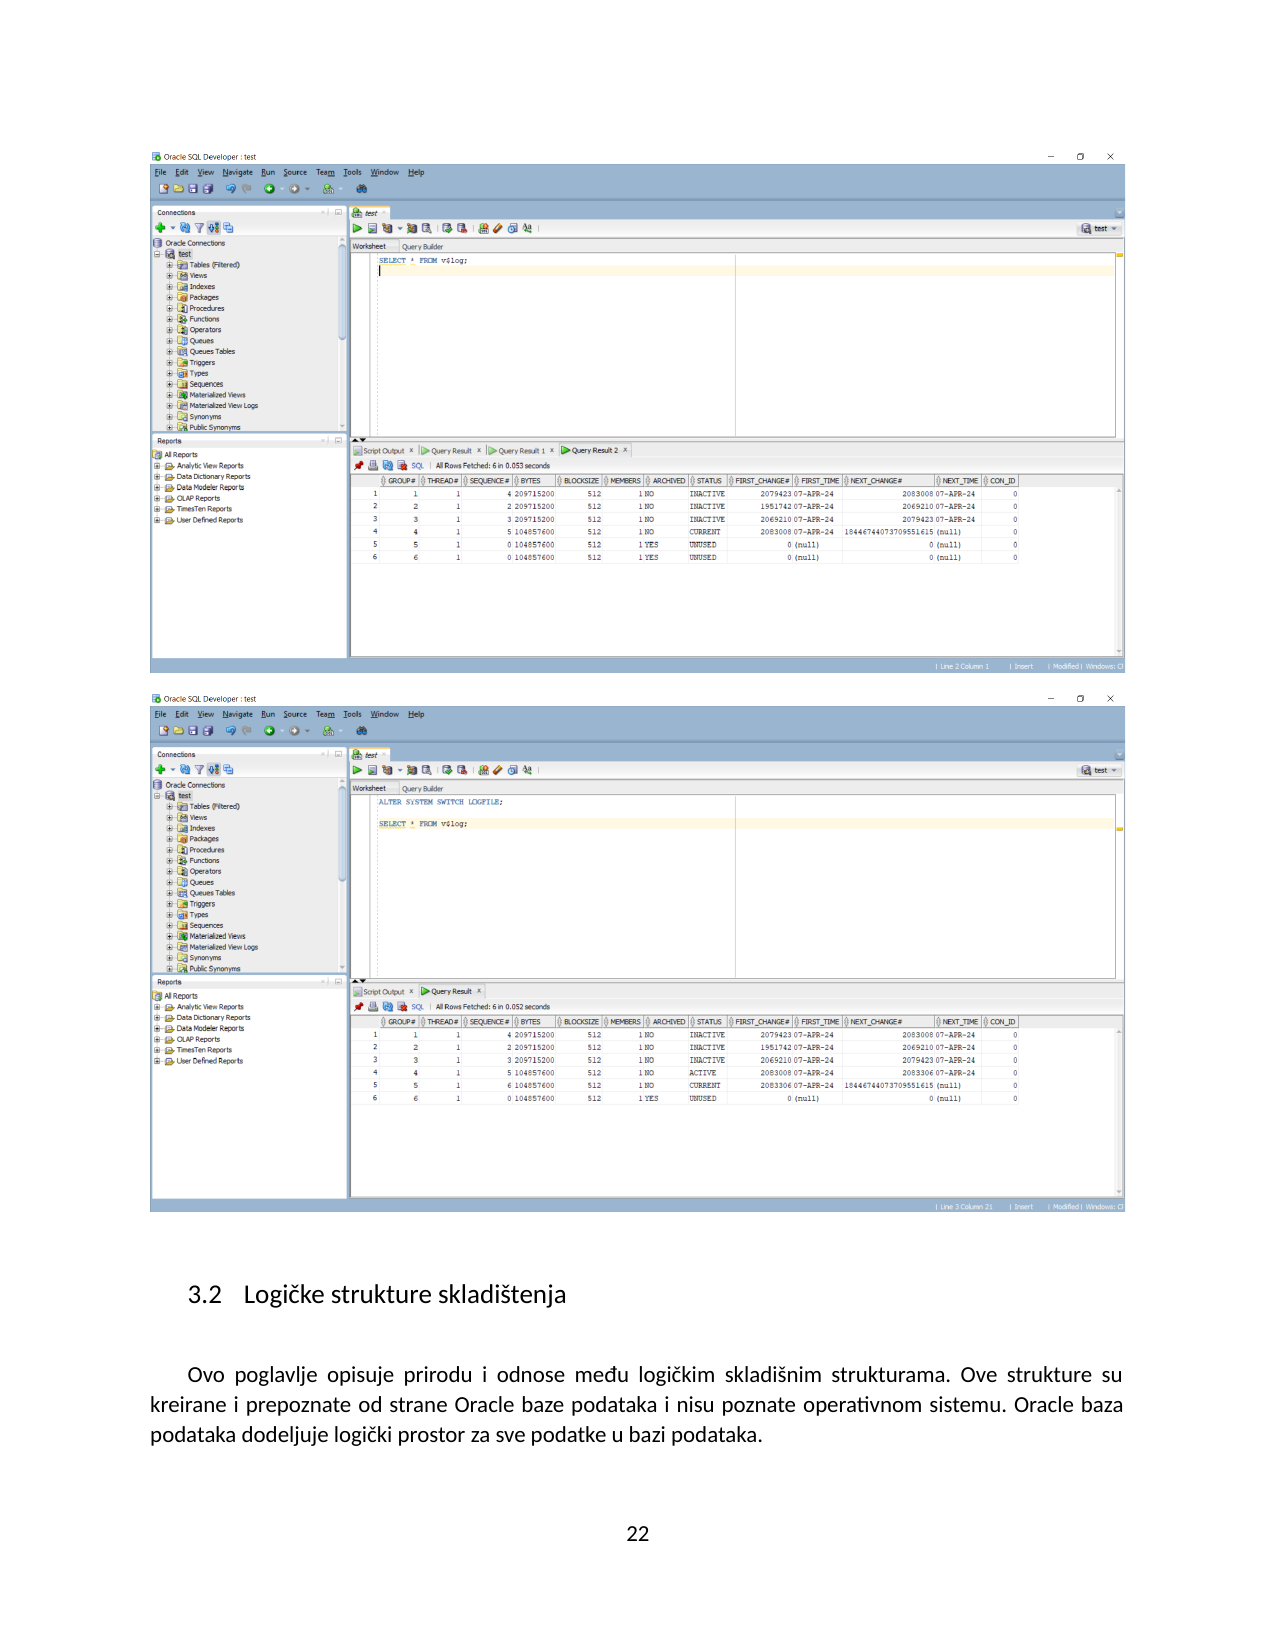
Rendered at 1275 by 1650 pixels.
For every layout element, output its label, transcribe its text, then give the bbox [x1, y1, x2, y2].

picture [150, 150, 1125, 673]
subtitle Logičke strukture skladištenja [187, 1278, 1125, 1311]
text Ovo poglavlje opisuje prirodu i odnose među logičkim skladišnim strukturama. Ove strukture su kreirane i prepoznate od strane Oracle baze podataka i nisu poznate operativnom sistemu. Oracle baza podataka dodeljuje logički prostor za sve podatke u bazi podataka. [150, 1360, 1125, 1448]
picture [150, 691, 1125, 1212]
